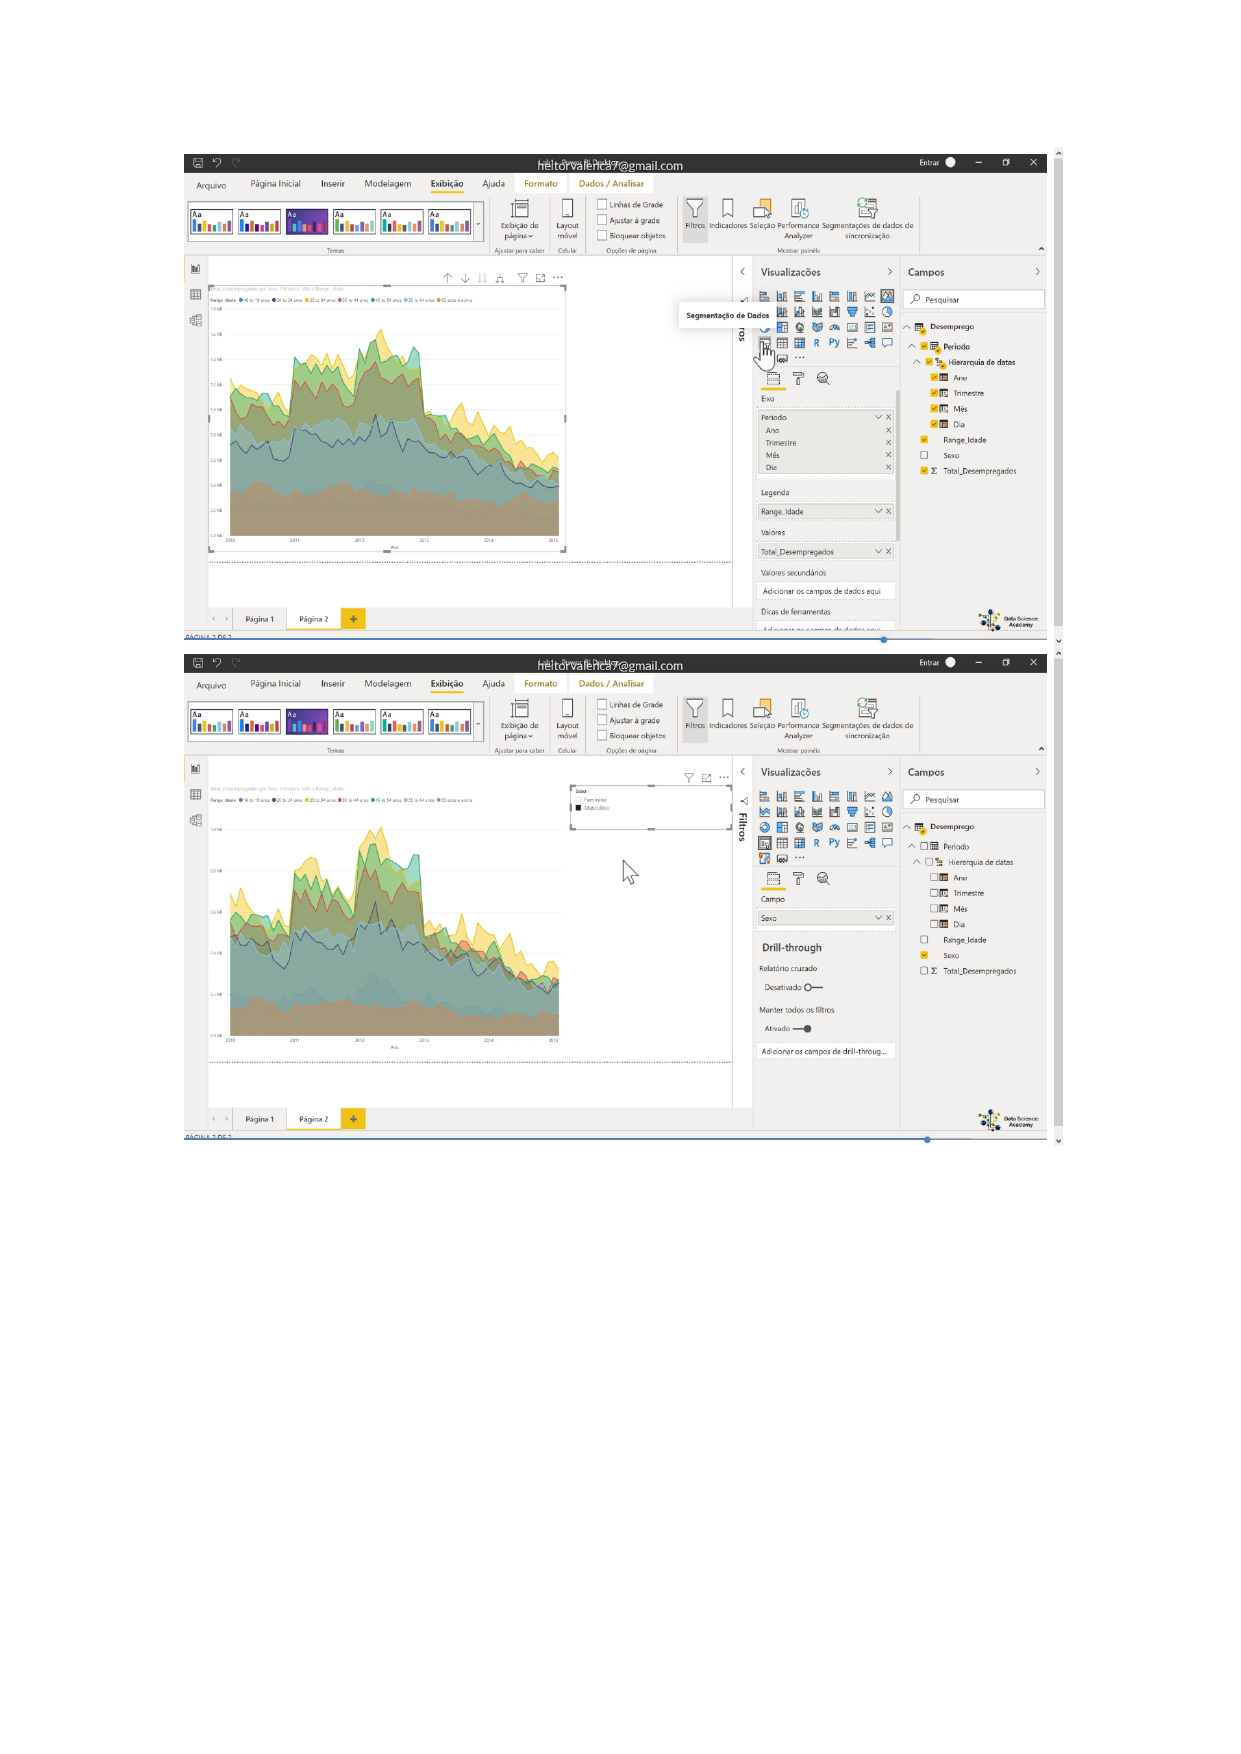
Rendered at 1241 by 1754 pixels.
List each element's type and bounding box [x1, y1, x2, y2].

picture [177, 647, 1063, 1146]
picture [177, 147, 1063, 646]
